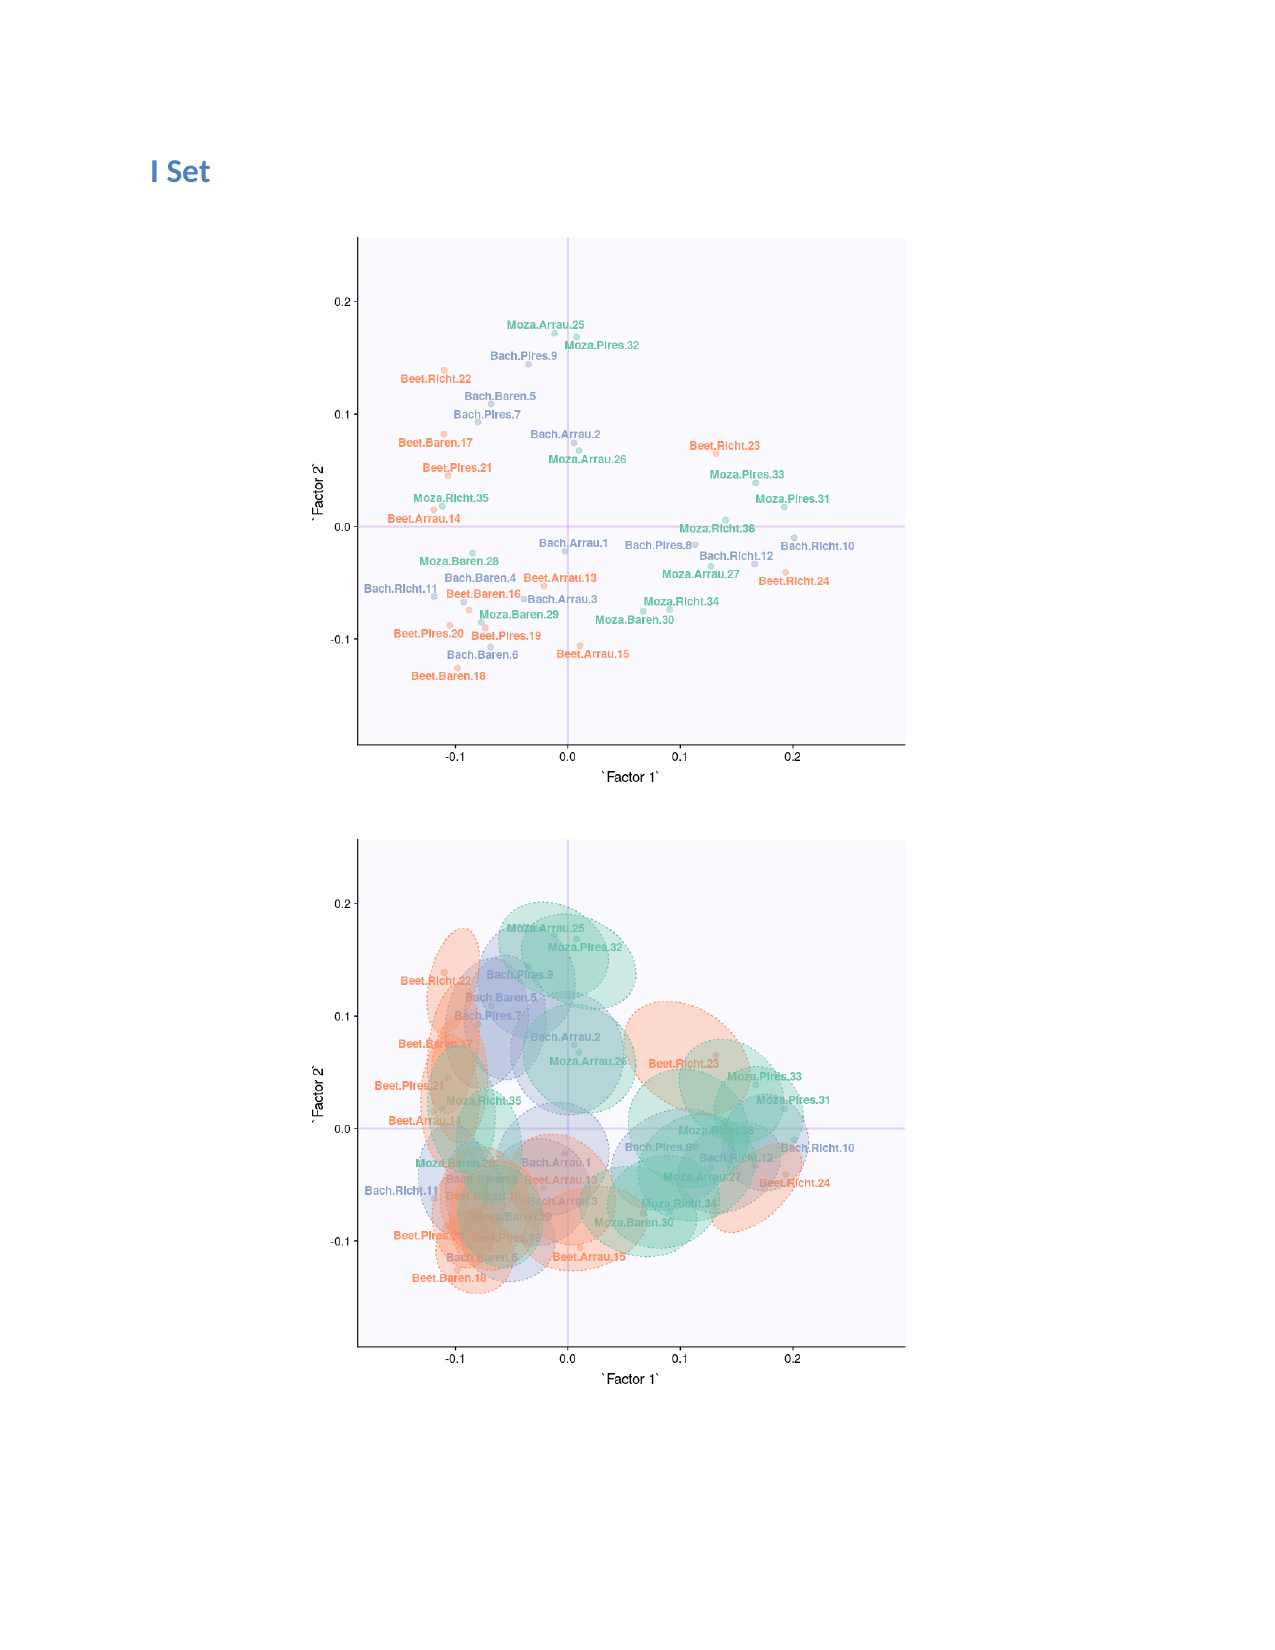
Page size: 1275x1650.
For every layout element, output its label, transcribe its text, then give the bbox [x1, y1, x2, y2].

picture [168, 209, 1044, 793]
subtitle I Set [150, 150, 1125, 191]
picture [168, 811, 1044, 1395]
